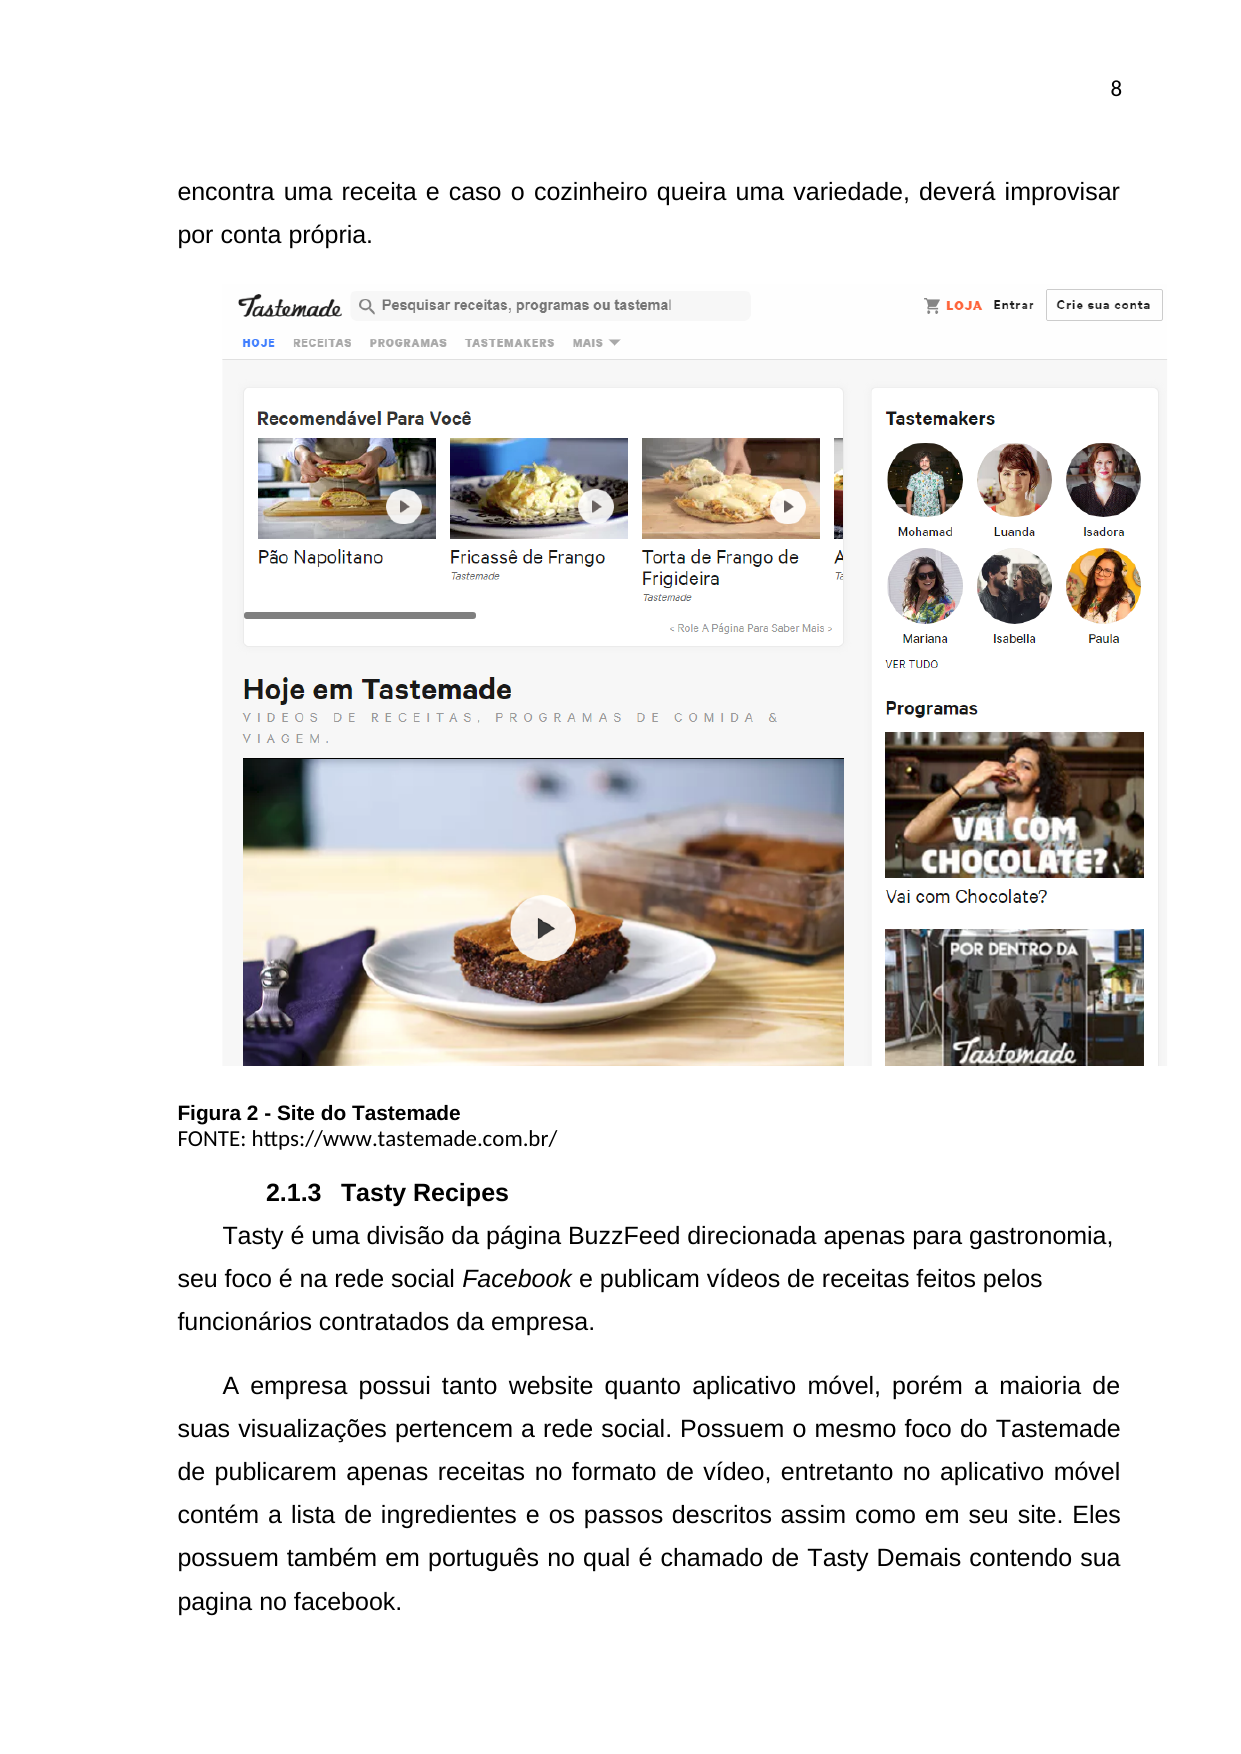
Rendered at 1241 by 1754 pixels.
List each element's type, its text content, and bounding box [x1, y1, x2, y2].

text A empresa possui tanto website quanto aplicativo móvel, porém a maioria de suas visualizações pertencem a rede social. Possuem o mesmo foco do Tastemade de publicarem apenas receitas no formato de vídeo, entretanto no aplicativo móvel contém a lista de ingredientes e os passos descritos assim como em seu site. Eles possuem também em português no qual é chamado de Tasty Demais contendo sua pagina no facebook. [177, 1371, 1122, 1615]
text Tasty é uma divisão da página BuzzFeed direcionada apenas para gastronomia, seu foco é na rede social Facebook e publicam vídeos de receitas feitos pelos funcionários contratados da empresa. [177, 1221, 1122, 1336]
text FONTE: https://www.tastemade.com.br/ [177, 1124, 1122, 1153]
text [177, 206, 1122, 249]
picture [222, 284, 1168, 1066]
text Figura 2 - Site do Tastemade [177, 1101, 1122, 1124]
subtitle Tasty Recipes [266, 1178, 1122, 1206]
